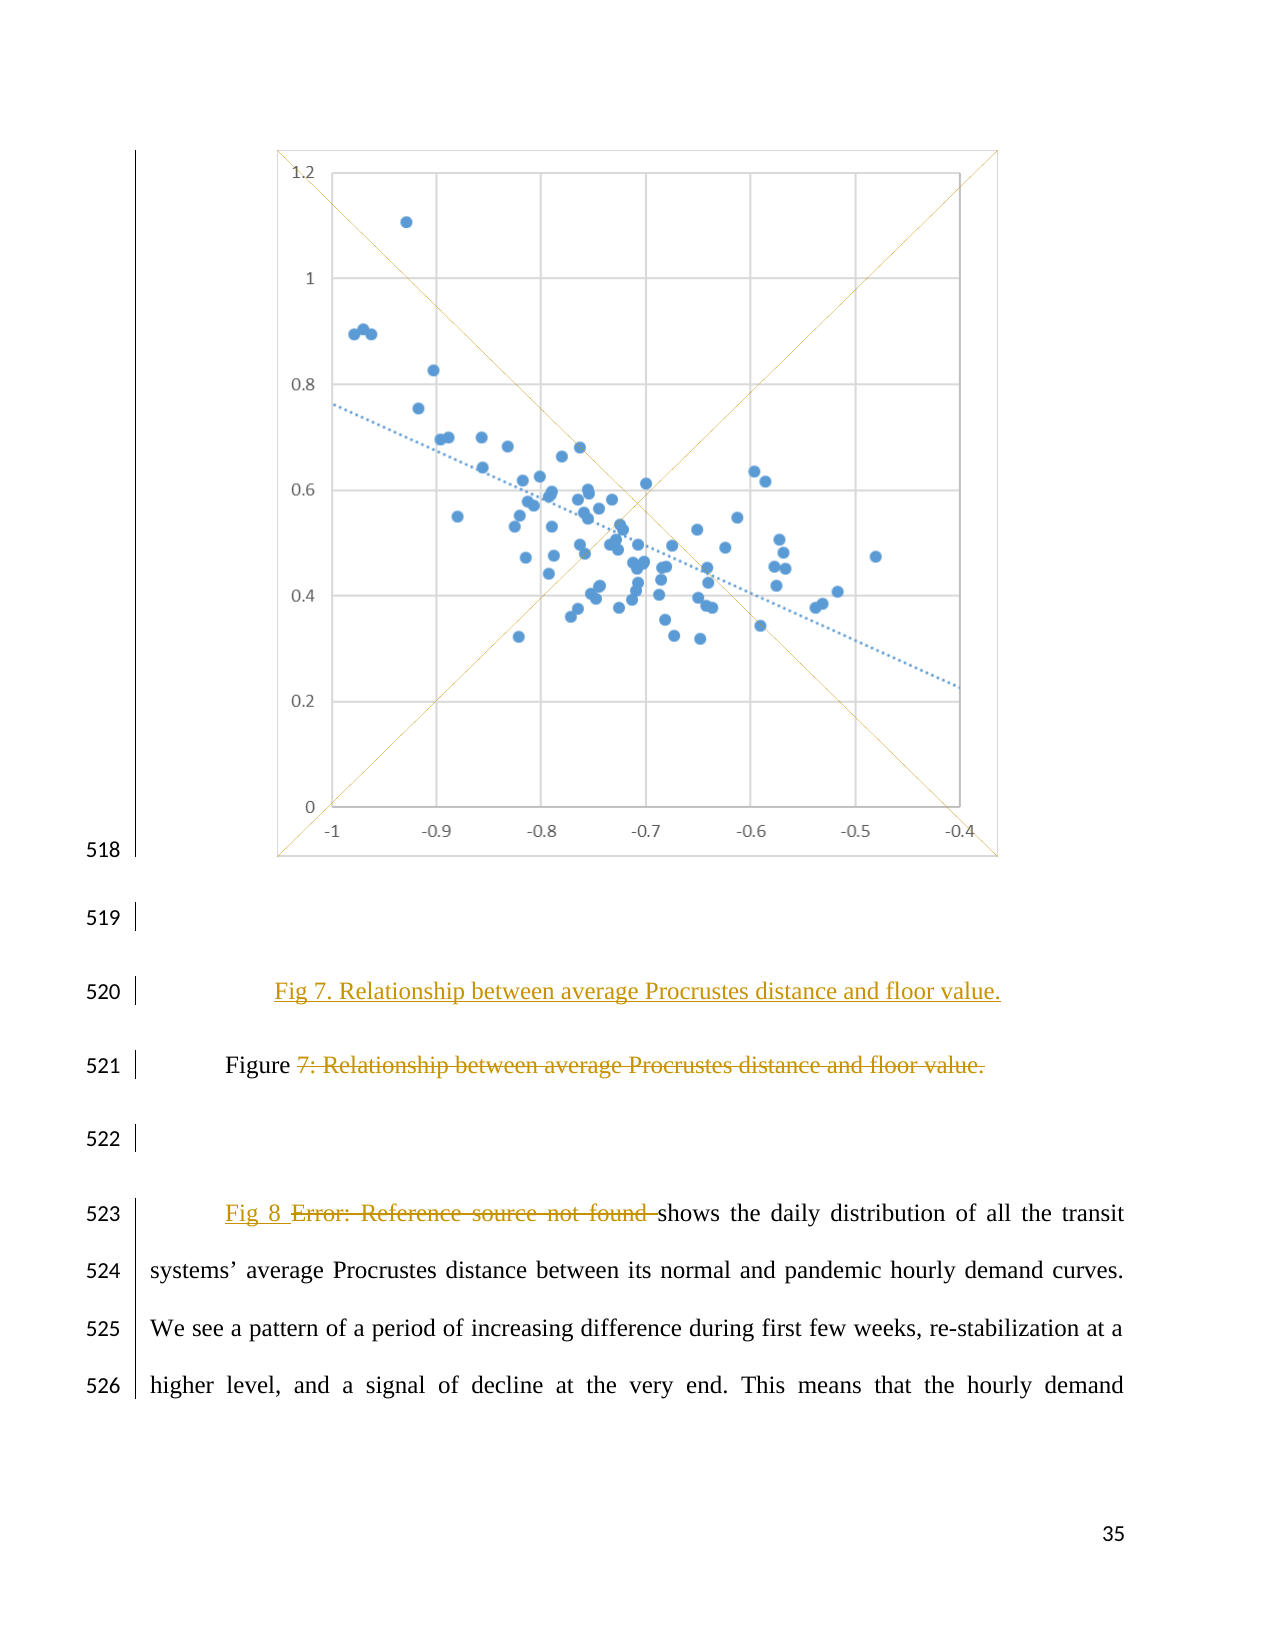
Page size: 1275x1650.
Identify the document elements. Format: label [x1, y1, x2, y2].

picture [279, 505, 996, 857]
picture [639, 152, 998, 855]
text [150, 1198, 1125, 1399]
picture [277, 152, 636, 855]
picture [279, 150, 996, 502]
